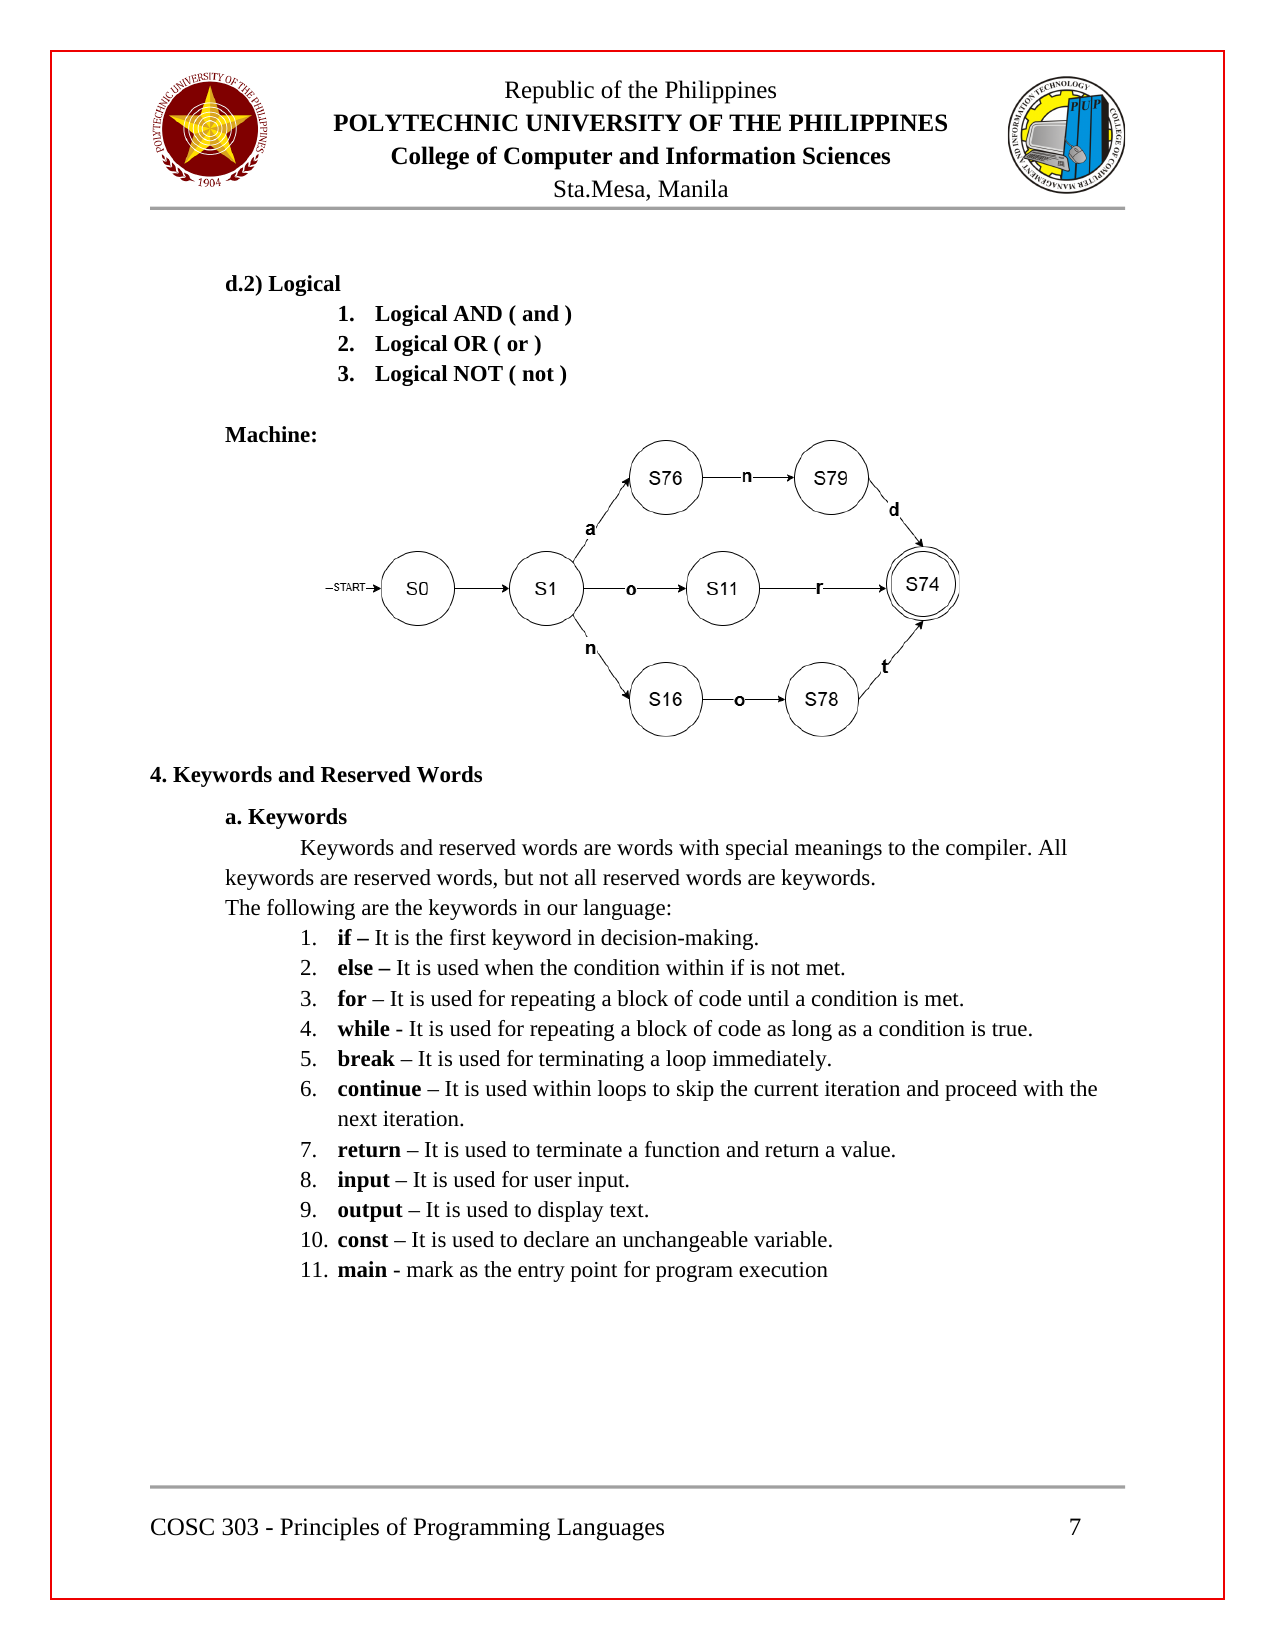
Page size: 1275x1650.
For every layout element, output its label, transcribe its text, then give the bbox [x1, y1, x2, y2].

list return – It is used to terminate a function and return a value. [300, 1136, 1125, 1162]
list input – It is used for user input. [300, 1166, 1125, 1192]
list while - It is used for repeating a block of code as long as a condition is true. [300, 1015, 1125, 1041]
picture [325, 440, 960, 737]
list main - mark as the entry point for program execution [300, 1256, 1125, 1283]
text d.2) Logical [150, 270, 1125, 296]
list break – It is used for terminating a loop immediately. [300, 1045, 1125, 1071]
text The following are the keywords in our language: [150, 894, 1125, 920]
text Machine: [150, 421, 1125, 447]
subtitle 4. Keywords and Reserved Words [150, 761, 1125, 787]
picture [150, 71, 268, 189]
list output – It is used to display text. [300, 1196, 1125, 1222]
list const – It is used to declare an unchangeable variable. [300, 1226, 1125, 1253]
list Logical OR ( or ) [337, 330, 1125, 357]
list if – It is the first keyword in decision-making. [300, 924, 1125, 951]
list continue – It is used within loops to skip the current iteration and proceed with the next iteration. [300, 1075, 1125, 1132]
text Keywords and reserved words are words with special meanings to the compiler. All keywords are reserved words, but not all reserved words are keywords. [225, 833, 1125, 890]
list Logical NOT ( not ) [337, 361, 1125, 387]
list else – It is used when the condition within if is not met. [300, 954, 1125, 981]
picture [1007, 76, 1125, 194]
list for – It is used for repeating a block of code until a condition is met. [300, 984, 1125, 1011]
text a. Keywords [150, 803, 1125, 830]
list Logical AND ( and ) [337, 300, 1125, 326]
